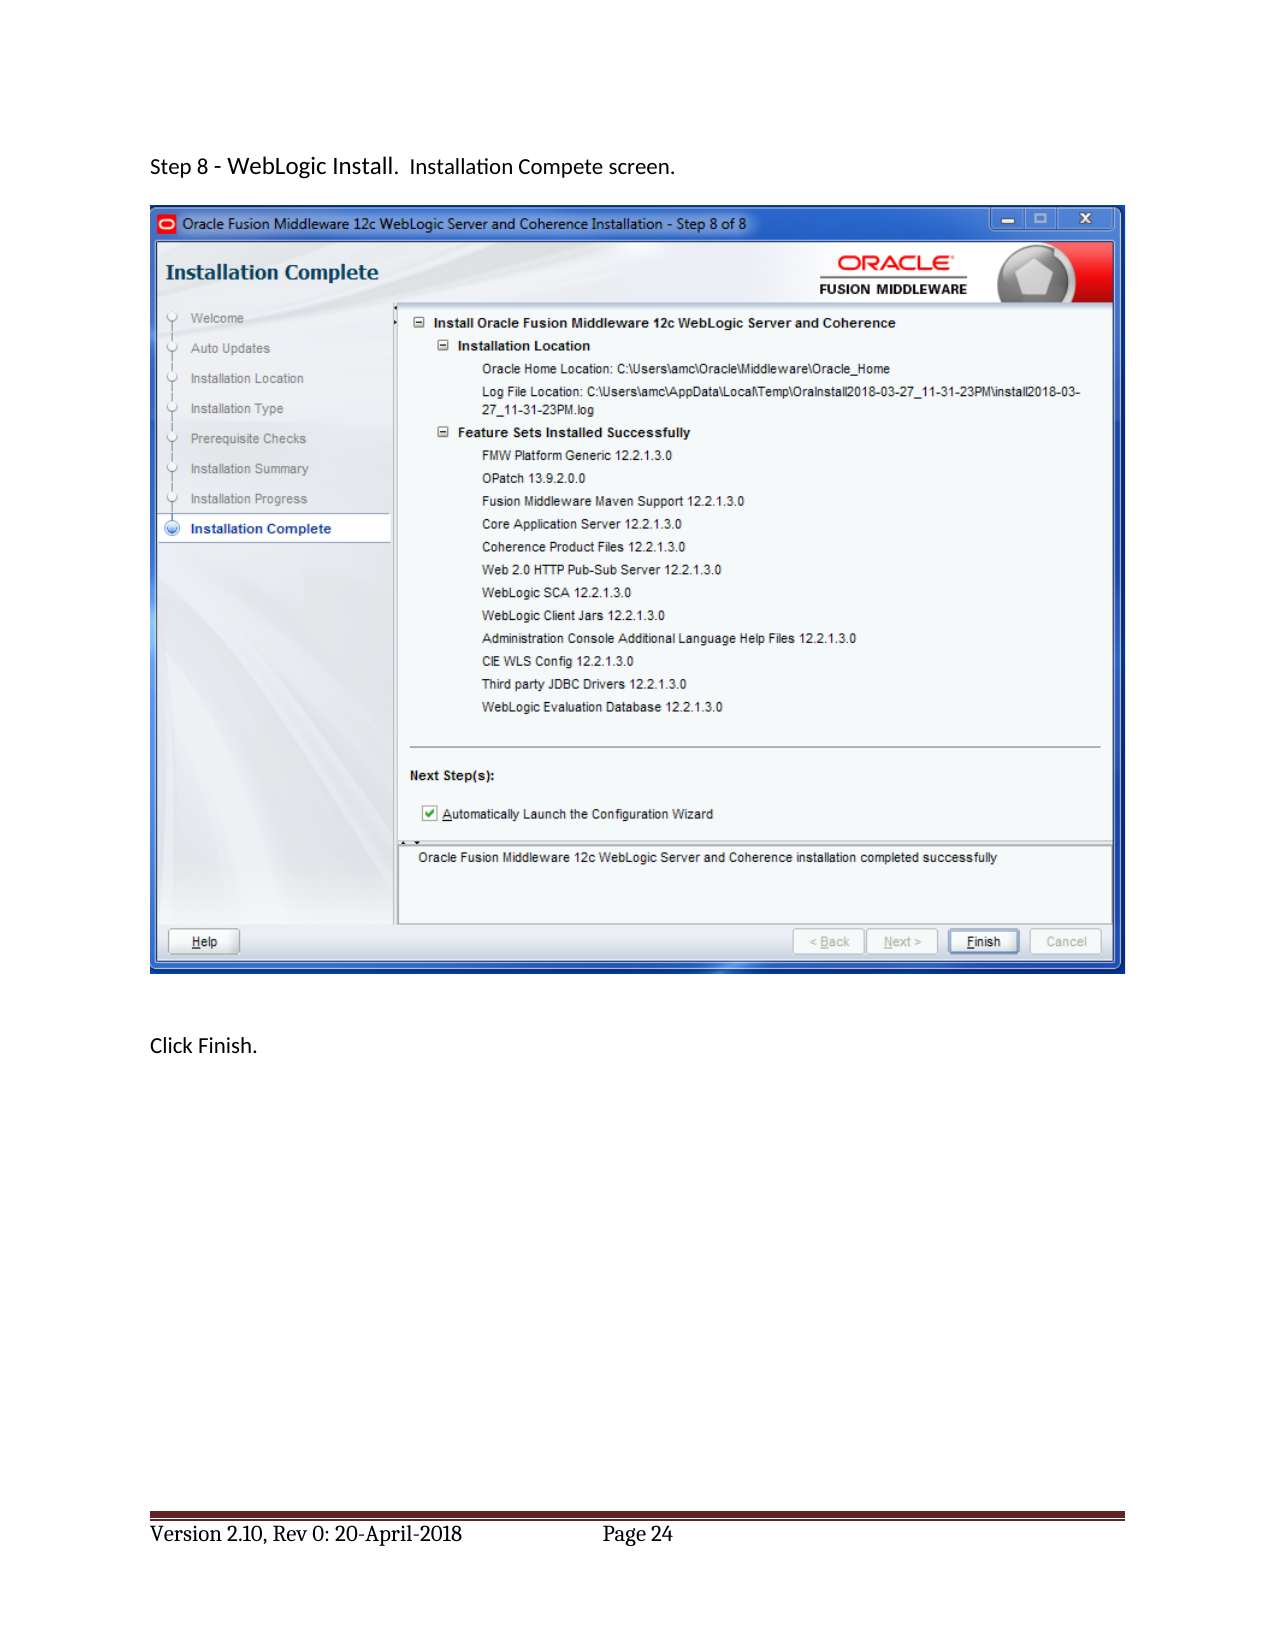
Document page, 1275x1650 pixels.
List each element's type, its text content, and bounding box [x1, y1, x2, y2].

picture [150, 205, 1125, 974]
text Step 8 - WebLogic Install. Installation Compete screen. [150, 150, 1125, 181]
text Click Finish. [150, 1031, 1125, 1059]
